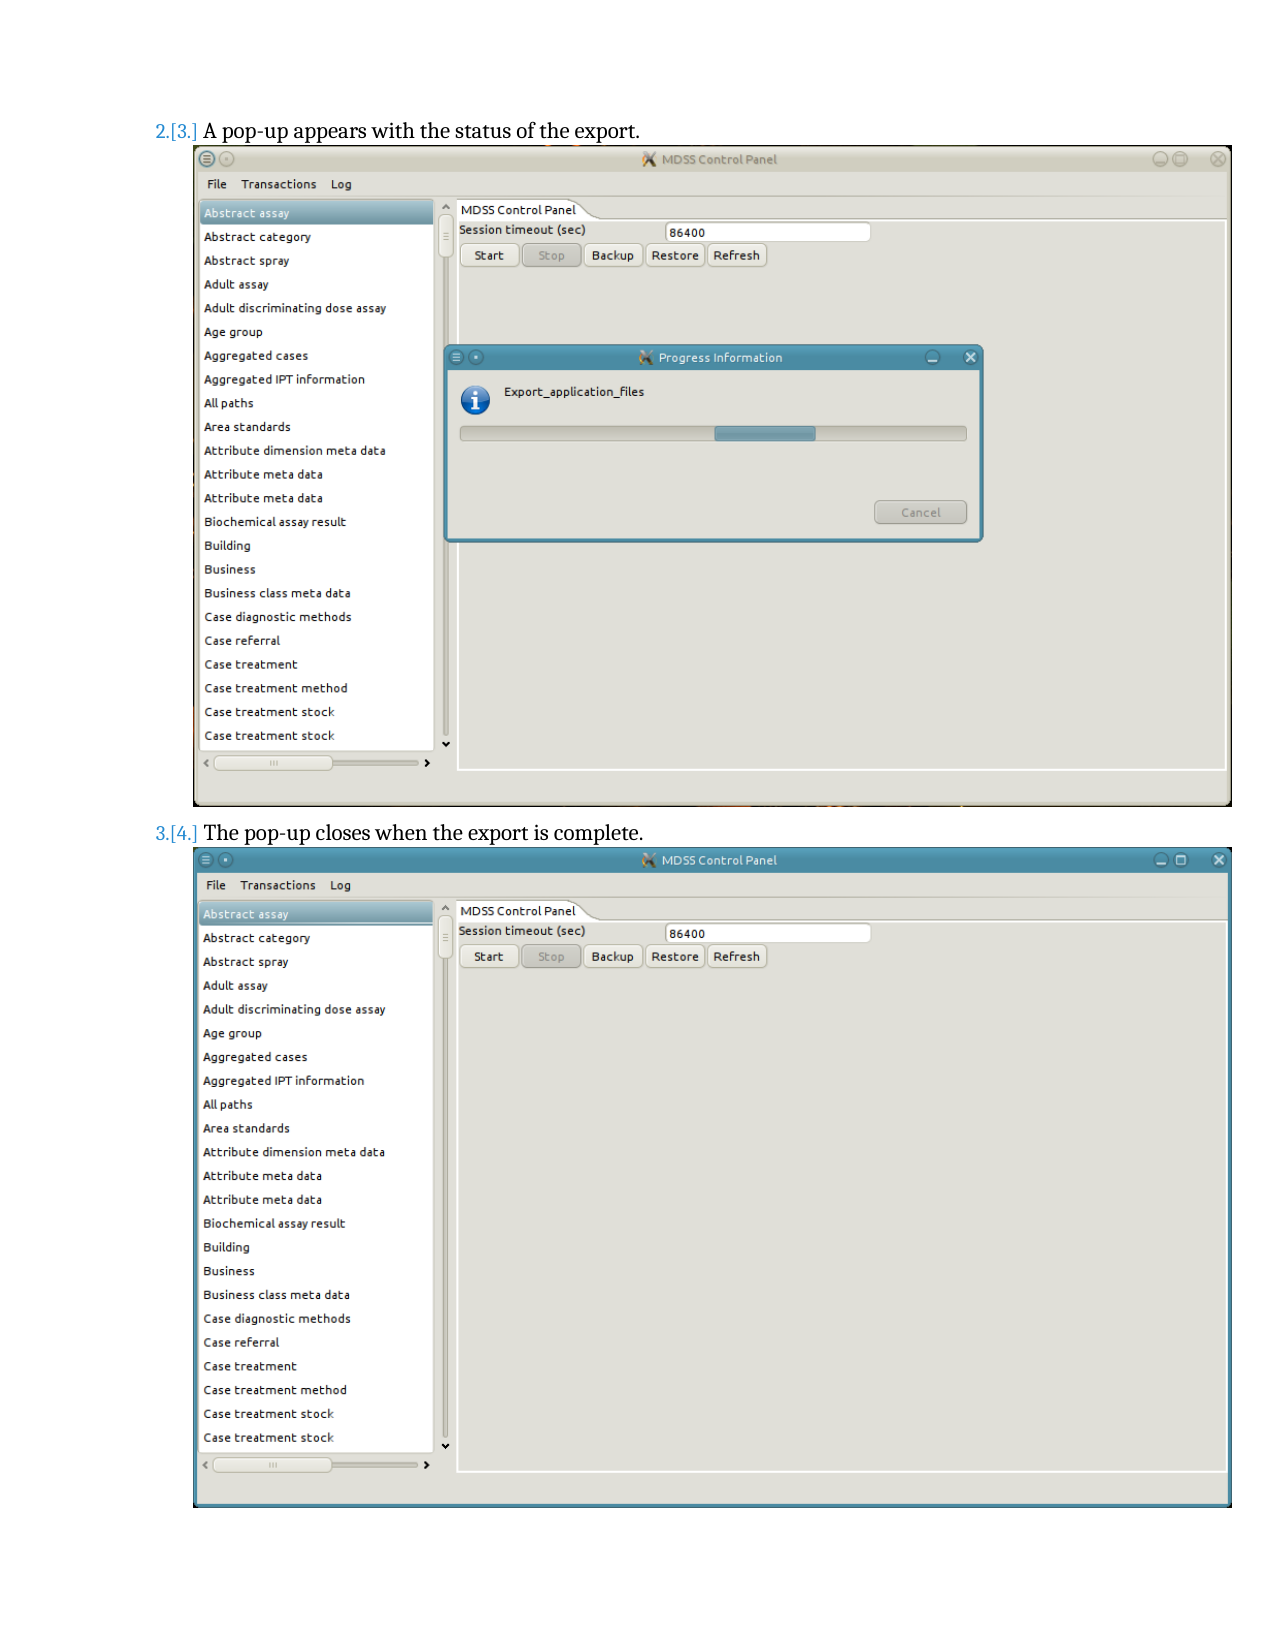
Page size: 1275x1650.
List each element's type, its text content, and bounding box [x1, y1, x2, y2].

picture [193, 145, 1232, 807]
picture [193, 847, 1232, 1508]
